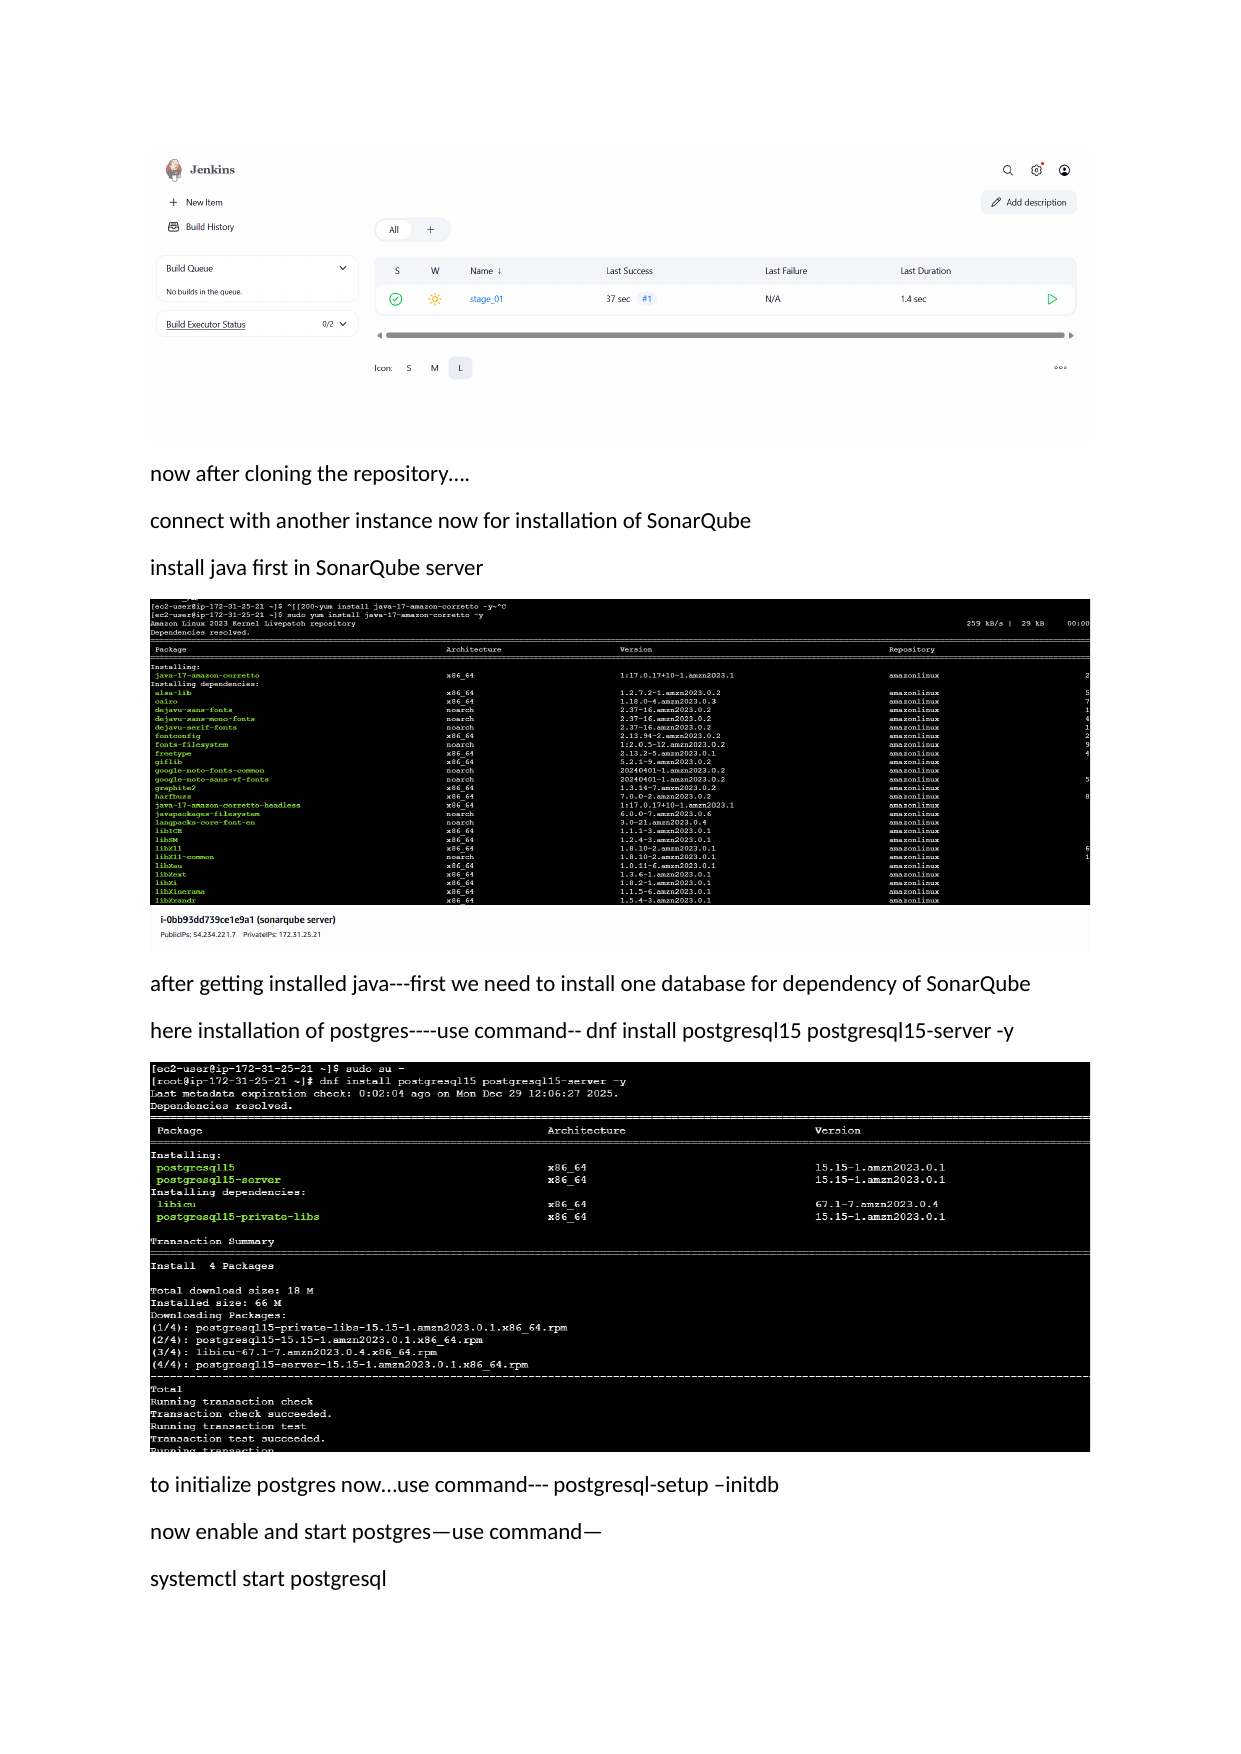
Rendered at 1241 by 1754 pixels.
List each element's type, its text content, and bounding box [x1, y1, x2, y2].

text here installation of postgres----use command-- dnf install postgresql15 postgresql15-server -y [150, 1016, 1090, 1044]
text after getting installed java---first we need to install one database for dependency of SonarQube [150, 969, 1090, 997]
text now after cloning the repository…. [150, 459, 1090, 487]
text to initialize postgres now…use command--- postgresql-setup –initdb [150, 1471, 1090, 1499]
picture [150, 599, 1091, 951]
text now enable and start postgres—use command— [150, 1517, 1090, 1546]
text connect with another instance now for installation of SonarQube [150, 506, 1090, 534]
text systemctl start postgresql [150, 1564, 1090, 1592]
picture [150, 150, 1091, 441]
text install java first in SonarQube server [150, 553, 1090, 581]
picture [150, 1062, 1091, 1452]
